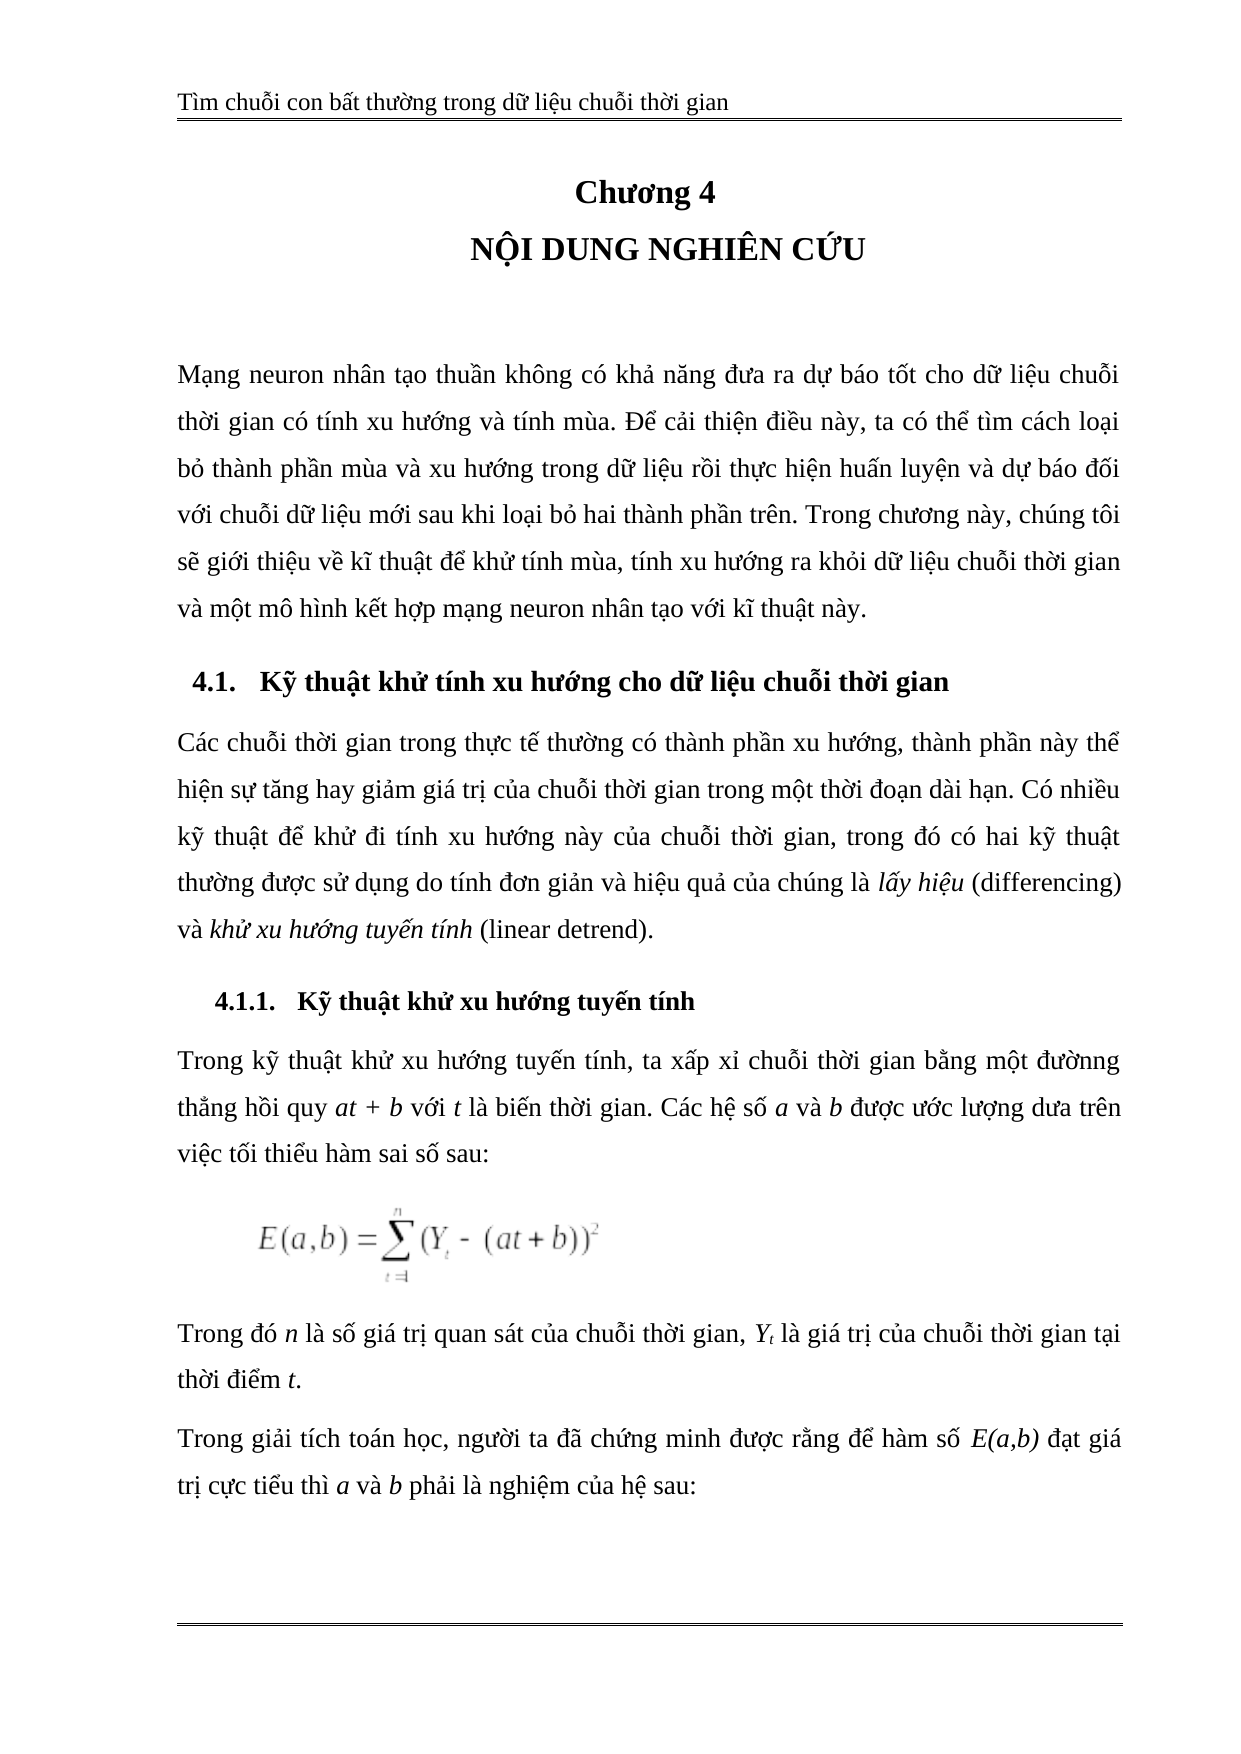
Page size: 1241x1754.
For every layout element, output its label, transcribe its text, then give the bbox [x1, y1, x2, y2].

subtitle NỘI DUNG NGHIÊN CỨU [177, 172, 1122, 268]
text Trong đó n là số giá trị quan sát của chuỗi thời gian, Yt là giá trị của chuỗi thời gian tại thời điểm t. [177, 1317, 1122, 1394]
subtitle Kỹ thuật khử xu hướng tuyến tính [214, 985, 1122, 1016]
text Trong kỹ thuật khử xu hướng tuyến tính, ta xấp xỉ chuỗi thời gian bằng một đườnng thẳng hồi quy at + b với t là biến thời gian. Các hệ số a và b được ước lượng dưa trên việc tối thiểu hàm sai số sau: [177, 1044, 1122, 1168]
text Các chuỗi thời gian trong thực tế thường có thành phần xu hướng, thành phần này thể hiện sự tăng hay giảm giá trị của chuỗi thời gian trong một thời đoạn dài hạn. Có nhiều kỹ thuật để khử đi tính xu hướng này của chuỗi thời gian, trong đó có hai kỹ thuật thường được sử dụng do tính đơn giản và hiệu quả của chúng là lấy hiệu (differencing) và khử xu hướng tuyến tính (linear detrend). [177, 726, 1122, 944]
subtitle Kỹ thuật khử tính xu hướng cho dữ liệu chuỗi thời gian [192, 664, 1122, 697]
text Trong giải tích toán học, người ta đã chứng minh được rằng để hàm số E(a,b) đạt giá trị cực tiểu thì a và b phải là nghiệm của hệ sau: [177, 1422, 1122, 1500]
text Mạng neuron nhân tạo thuần không có khả năng đưa ra dự báo tốt cho dữ liệu chuỗi thời gian có tính xu hướng và tính mùa. Để cải thiện điều này, ta có thể tìm cách loại bỏ thành phần mùa và xu hướng trong dữ liệu rồi thực hiện huấn luyện và dự báo đối với chuỗi dữ liệu mới sau khi loại bỏ hai thành phần trên. Trong chương này, chúng tôi sẽ giới thiệu về kĩ thuật để khử tính mùa, tính xu hướng ra khỏi dữ liệu chuỗi thời gian và một mô hình kết hợp mạng neuron nhân tạo với kĩ thuật này. [177, 359, 1122, 623]
